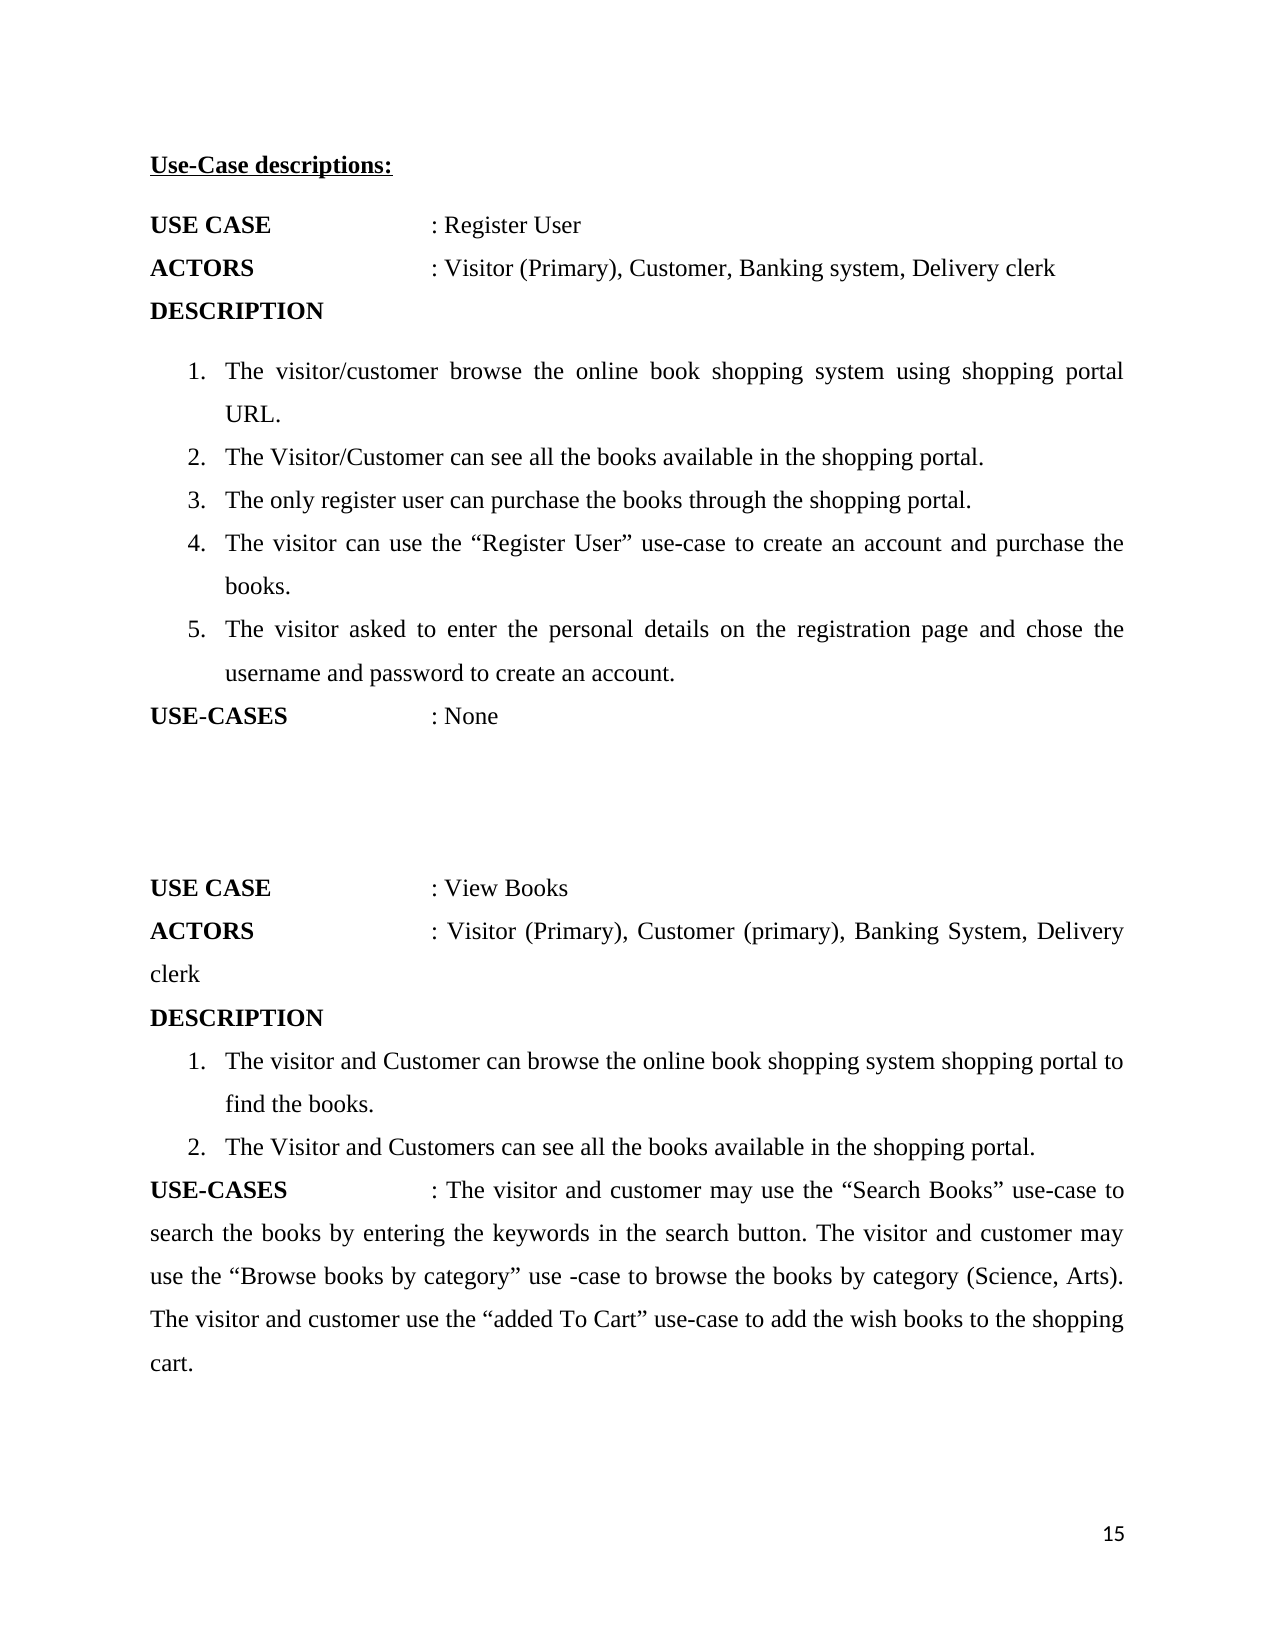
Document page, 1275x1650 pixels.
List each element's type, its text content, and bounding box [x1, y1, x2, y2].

text USE CASE : View Books [150, 873, 1125, 902]
list The visitor/customer browse the online book shopping system using shopping portal URL. [187, 356, 1125, 428]
text DESCRIPTION [150, 296, 1125, 325]
text DESCRIPTION [150, 1003, 1125, 1031]
text ACTORS : Visitor (Primary), Customer, Banking system, Delivery clerk [150, 253, 1125, 282]
text ACTORS : Visitor (Primary), Customer (primary), Banking System, Delivery clerk [150, 916, 1125, 988]
list The visitor and Customer can browse the online book shopping system shopping portal to find the books. [187, 1046, 1125, 1118]
list The visitor can use the “Register User” use-case to create an account and purchase the books. [187, 528, 1125, 600]
text USE-CASES : The visitor and customer may use the “Search Books” use-case to search the books by entering the keywords in the search button. The visitor and customer may use the “Browse books by category” use -case to browse the books by category (Science, Arts). The visitor and customer use the “added To Cart” use-case to add the wish books to the shopping cart. [150, 1175, 1125, 1376]
list The Visitor/Customer can see all the books available in the shopping portal. [187, 442, 1125, 471]
list The Visitor and Customers can see all the books available in the shopping portal. [187, 1132, 1125, 1161]
text Use-Case descriptions: [150, 150, 1125, 179]
list The only register user can purchase the books through the shopping portal. [187, 485, 1125, 514]
text USE-CASES : None [150, 701, 1125, 729]
list The visitor asked to enter the personal details on the registration page and chose the username and password to create an account. [187, 614, 1125, 686]
text USE CASE : Register User [150, 210, 1125, 238]
